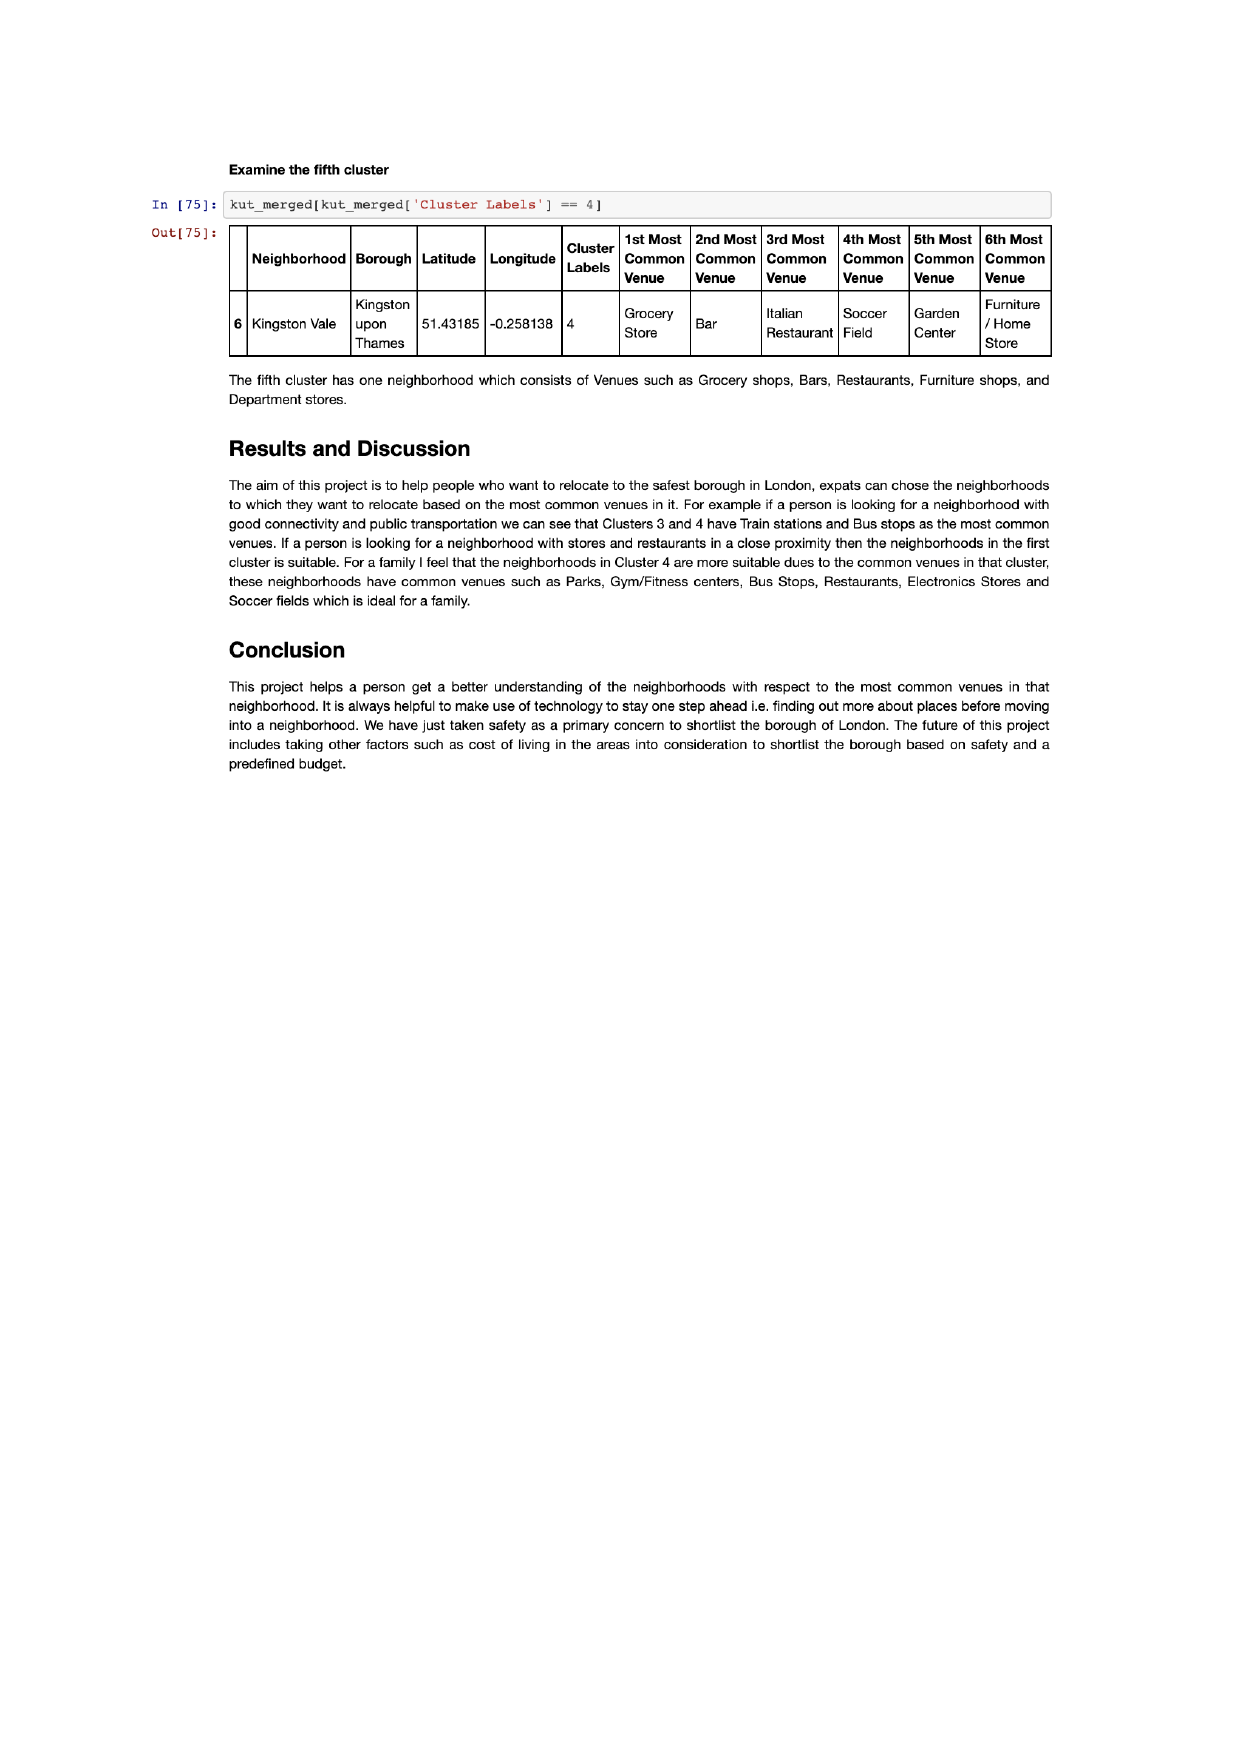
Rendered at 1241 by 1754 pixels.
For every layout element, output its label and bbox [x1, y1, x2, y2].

picture [150, 150, 1090, 780]
